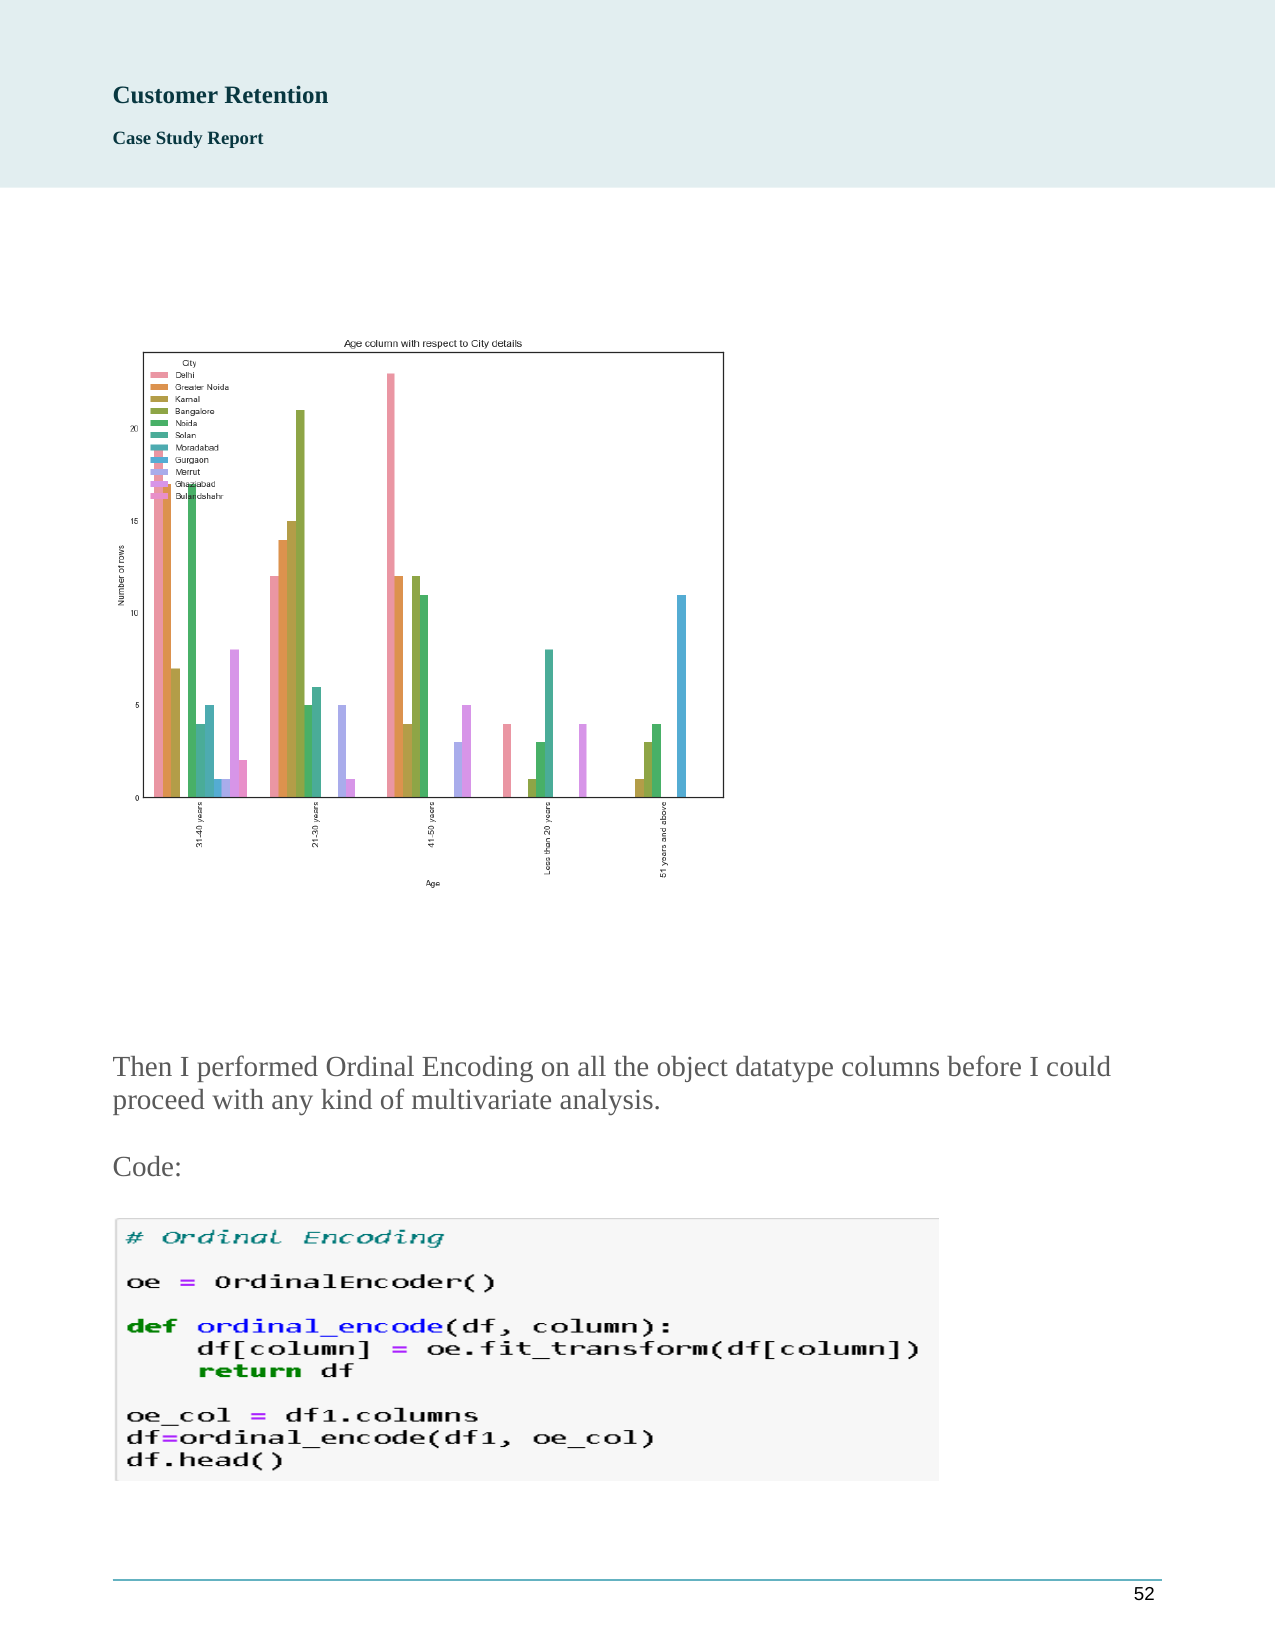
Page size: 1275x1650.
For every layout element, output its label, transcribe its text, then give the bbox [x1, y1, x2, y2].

text Then I performed Ordinal Encoding on all the object datatype columns before I could proceed with any kind of multivariate analysis. [112, 1049, 1162, 1116]
picture [112, 1216, 939, 1481]
text Code: [112, 1149, 1162, 1183]
picture [112, 246, 728, 982]
